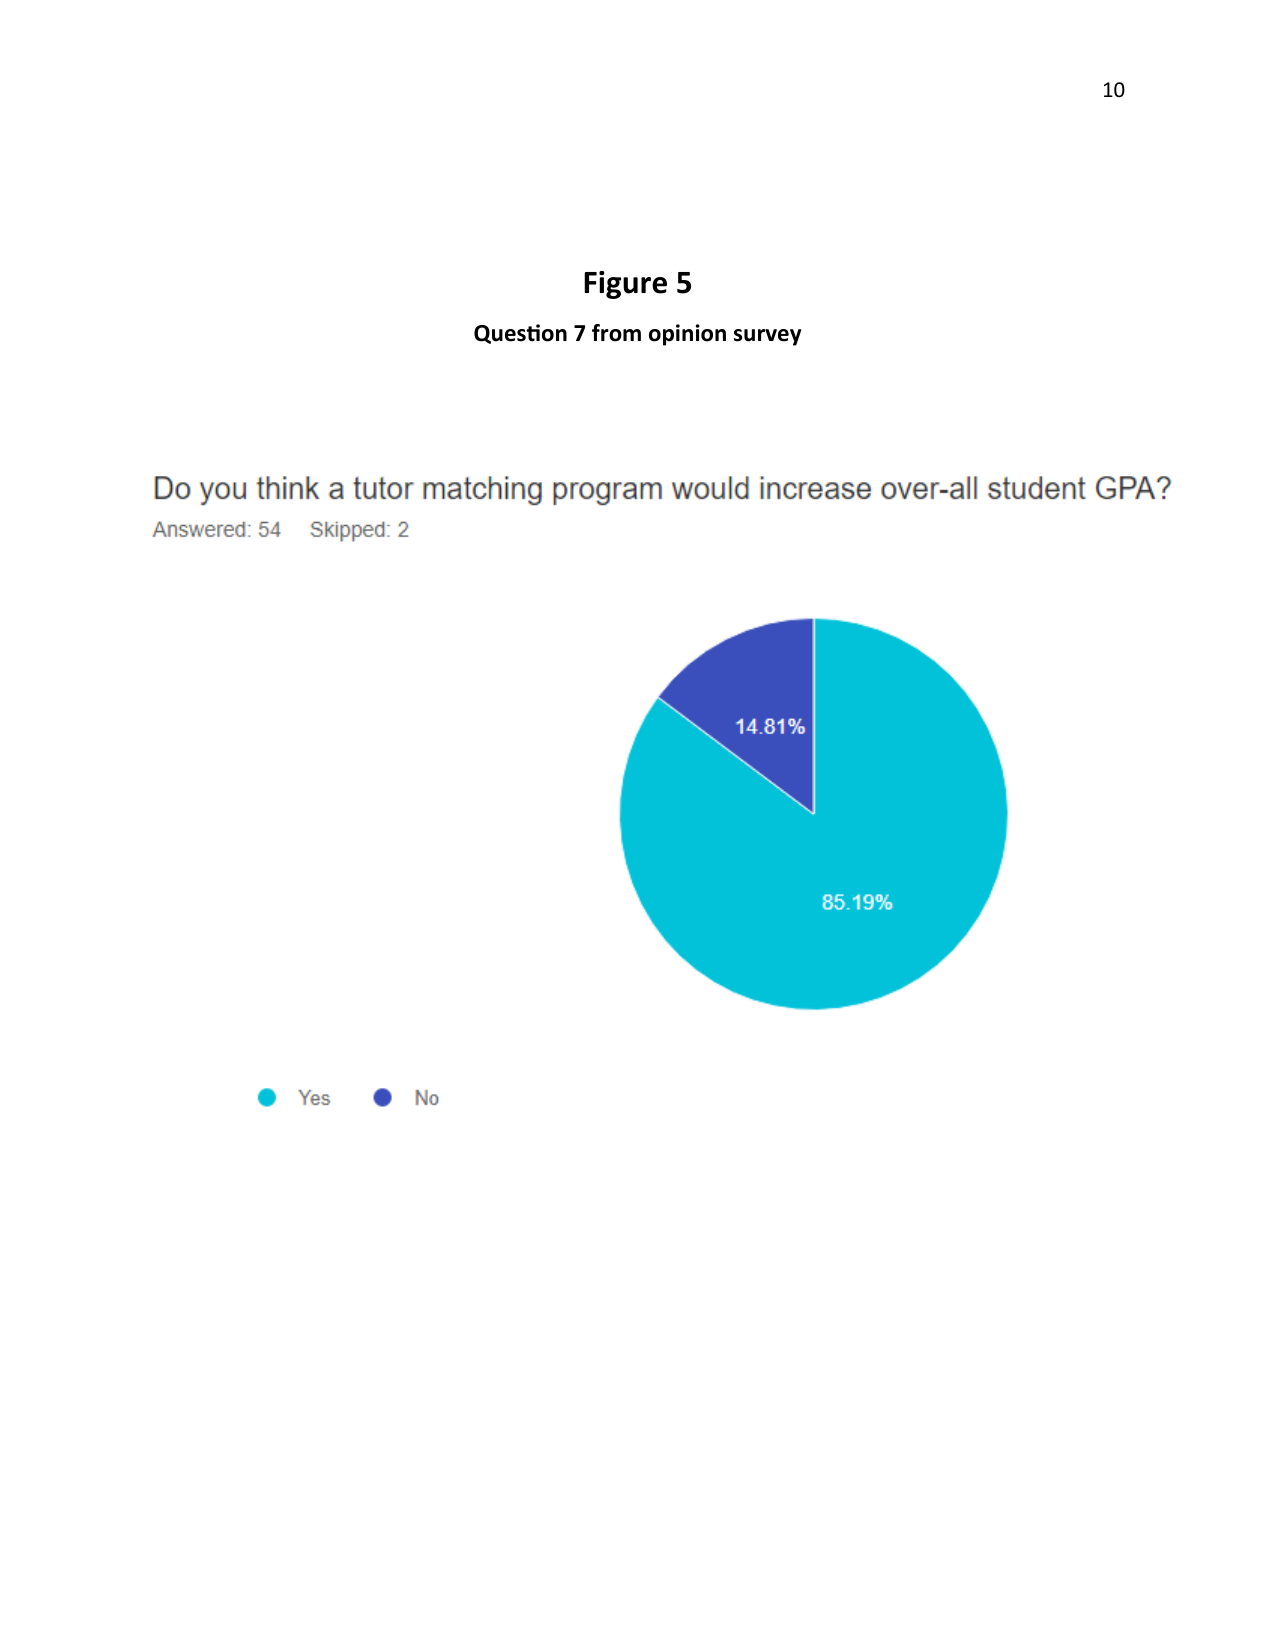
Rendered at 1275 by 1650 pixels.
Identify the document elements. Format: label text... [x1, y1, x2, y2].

text Figure 5 [150, 261, 1125, 302]
picture [150, 472, 1179, 1131]
text Question 7 from opinion survey [150, 317, 1125, 347]
